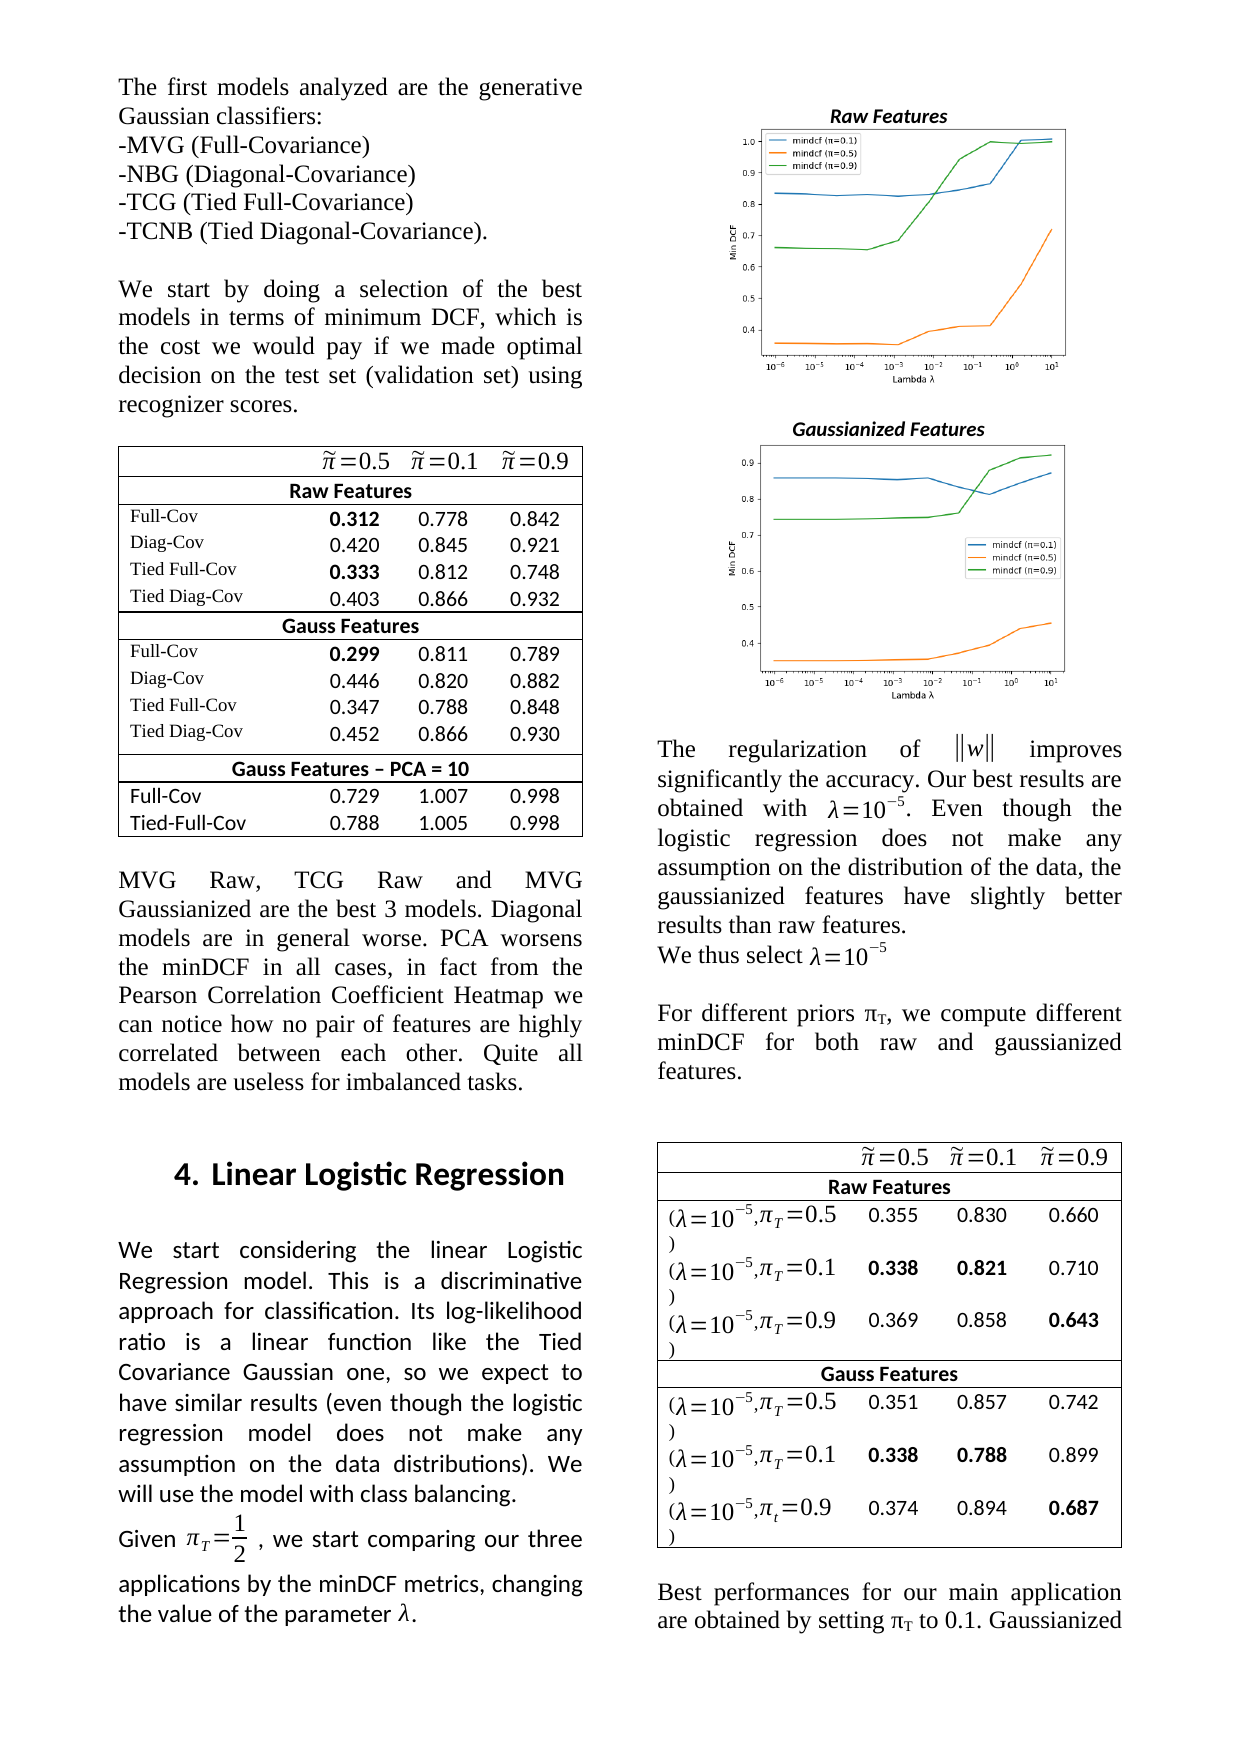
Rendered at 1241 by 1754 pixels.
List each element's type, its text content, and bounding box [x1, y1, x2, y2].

table_cell Tied Diag-Cov [119, 720, 310, 754]
text We start by doing a selection of the best models in terms of minimum DCF, which is the cost we would pay if we made optimal decision on the test set (validation set) using recognizer scores. [118, 274, 583, 417]
table_cell 0.347 [310, 694, 399, 720]
table_cell 0.866 [399, 720, 487, 754]
table_header [487, 447, 582, 476]
table_cell 0.858 [938, 1307, 1026, 1359]
table_cell 0.998 [487, 809, 582, 836]
table_cell Tied Full-Cov [119, 694, 310, 720]
table_cell 0.338 [849, 1441, 938, 1494]
table_cell 0.830 [938, 1201, 1026, 1254]
table_cell 0.748 [487, 558, 582, 585]
table_cell 0.789 [487, 640, 582, 667]
text MVG Raw, TCG Raw and MVG Gaussianized are the best 3 models. Diagonal models are in general worse. PCA worsens the minDCF in all cases, in fact from the Pearson Correlation Coefficient Heatmap we can notice how no pair of features are highly correlated between each other. Quite all models are useless for imbalanced tasks. [118, 866, 583, 1096]
table_cell (,) [658, 1494, 849, 1547]
table_cell 0.299 [310, 640, 399, 667]
table_cell 0.333 [310, 558, 399, 585]
picture [711, 441, 1068, 703]
table_cell 0.930 [487, 720, 582, 754]
table_cell 0.446 [310, 667, 399, 693]
table_cell 0.687 [1026, 1494, 1121, 1547]
table_cell Tied-Full-Cov [119, 809, 310, 836]
table_cell 0.660 [1026, 1201, 1121, 1254]
table_cell 0.369 [849, 1307, 938, 1359]
table_cell 0.403 [310, 585, 399, 611]
table_cell 0.643 [1026, 1307, 1121, 1359]
table_cell (,) [658, 1388, 849, 1441]
table_cell Raw Features [119, 477, 582, 504]
table_cell 0.899 [1026, 1441, 1121, 1494]
text The first models analyzed are the generative Gaussian classifiers: [118, 72, 583, 130]
list We start considering the linear Logistic Regression model. This is a discriminative approach for classification. Its log-likelihood ratio is a linear function like the Tied Covariance Gaussian one, so we expect to have similar results (even though the logistic regression model does not make any assumption on the data distributions). We will use the model with class balancing. [118, 1234, 583, 1509]
table_cell Diag-Cov [119, 531, 310, 558]
table_cell Diag-Cov [119, 667, 310, 693]
table_cell Gauss Features [119, 613, 582, 639]
table_cell Tied Full-Cov [119, 558, 310, 585]
table_header [399, 447, 487, 476]
table_cell 0.811 [399, 640, 487, 667]
table_cell 0.788 [399, 694, 487, 720]
text -MVG (Full-Covariance) [118, 130, 583, 159]
table_cell Full-Cov [119, 640, 310, 667]
text We thus select [657, 938, 1122, 970]
table_cell 0.821 [938, 1254, 1026, 1307]
table_cell 0.921 [487, 531, 582, 558]
table_cell 0.788 [938, 1441, 1026, 1494]
table_cell 0.845 [399, 531, 487, 558]
table_cell 0.882 [487, 667, 582, 693]
table_cell 0.866 [399, 585, 487, 611]
text -NBG (Diagonal-Covariance) [118, 159, 583, 187]
table_cell 0.374 [849, 1494, 938, 1547]
table_cell 0.788 [310, 809, 399, 836]
table_cell 0.312 [310, 505, 399, 531]
table_cell 1.007 [399, 783, 487, 809]
table_cell Full-Cov [119, 783, 310, 809]
table_cell (,) [658, 1254, 849, 1307]
table_cell 0.452 [310, 720, 399, 754]
table_cell 0.742 [1026, 1388, 1121, 1441]
table_cell 0.842 [487, 505, 582, 531]
picture [712, 128, 1067, 387]
table_header [938, 1143, 1026, 1172]
table_cell 0.894 [938, 1494, 1026, 1547]
table_cell 0.729 [310, 783, 399, 809]
list Linear Logistic Regression [156, 1153, 583, 1194]
table_cell (,) [658, 1307, 849, 1359]
list Raw Features [657, 103, 1122, 128]
table_cell 0.355 [849, 1201, 938, 1254]
table_cell 0.778 [399, 505, 487, 531]
table_header [658, 1143, 849, 1172]
table_cell Tied Diag-Cov [119, 585, 310, 611]
table_cell 0.351 [849, 1388, 938, 1441]
table_cell 0.932 [487, 585, 582, 611]
table_cell (,) [658, 1201, 849, 1254]
table_header [310, 447, 399, 476]
table_cell 0.848 [487, 694, 582, 720]
table_cell 1.005 [399, 809, 487, 836]
table_cell (,) [658, 1441, 849, 1494]
table_header [849, 1143, 938, 1172]
table_header [119, 447, 310, 476]
list Gaussianized Features [657, 416, 1122, 441]
text -TCG (Tied Full-Covariance) [118, 187, 583, 216]
table_cell 0.338 [849, 1254, 938, 1307]
table_header [1026, 1143, 1121, 1172]
table_cell Full-Cov [119, 505, 310, 531]
table_cell 0.420 [310, 531, 399, 558]
text -TCNB (Tied Diagonal-Covariance). [118, 216, 583, 245]
text For different priors πT, we compute different minDCF for both raw and gaussianized features. [657, 970, 1122, 1113]
table_cell 0.998 [487, 783, 582, 809]
table_cell 0.857 [938, 1388, 1026, 1441]
table_cell Raw Features [658, 1173, 1121, 1200]
table_cell 0.710 [1026, 1254, 1121, 1307]
text The regularization of improves significantly the accuracy. Our best results are obtained with . Even though the logistic regression does not make any assumption on the distribution of the data, the gaussianized features have slightly better results than raw features. [657, 733, 1122, 938]
table_cell 0.812 [399, 558, 487, 585]
table_cell Gauss Features [658, 1361, 1121, 1387]
list Given , we start comparing our three applications by the minDCF metrics, changing the value of the parameter . [118, 1509, 583, 1629]
table_cell Gauss Features – PCA = 10 [119, 755, 582, 781]
table_cell 0.820 [399, 667, 487, 693]
